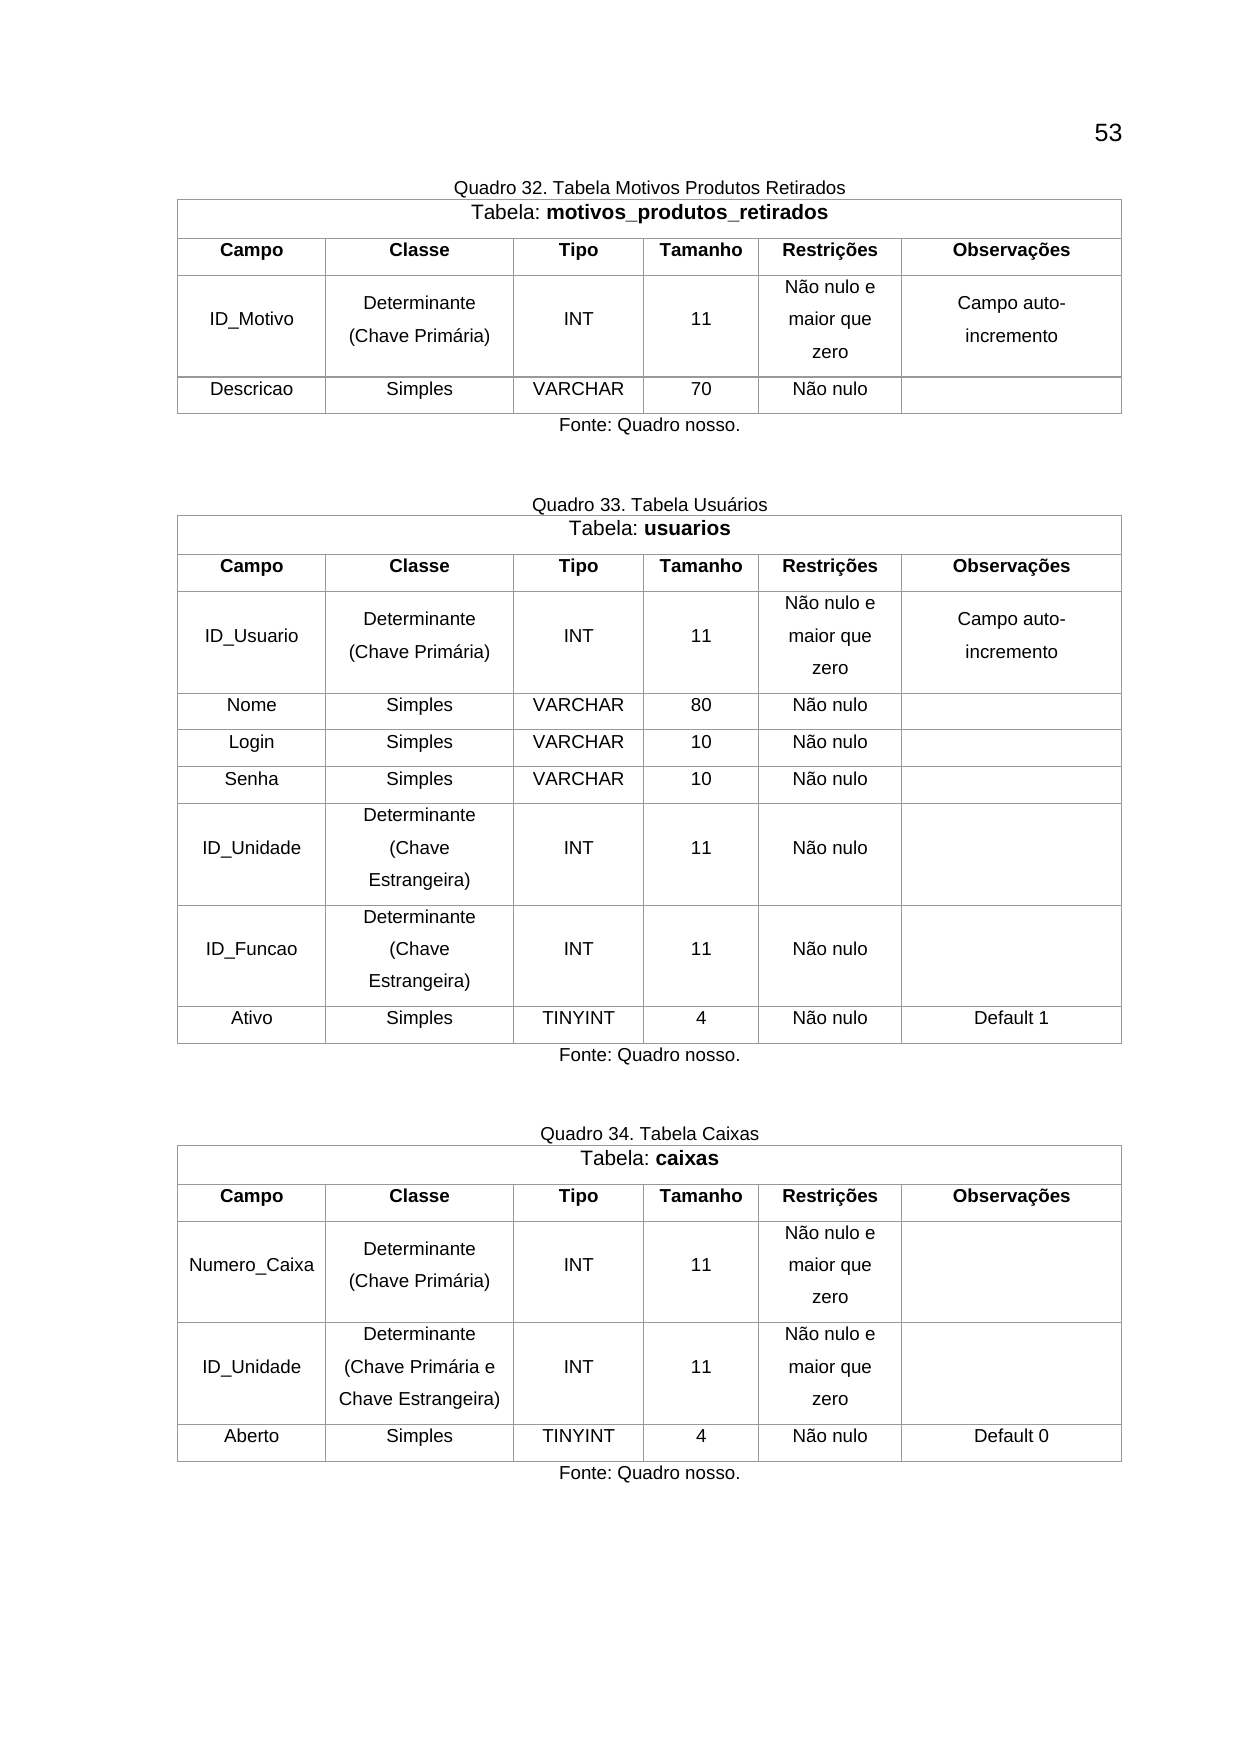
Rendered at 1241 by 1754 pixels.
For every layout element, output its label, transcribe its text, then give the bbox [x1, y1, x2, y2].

table_cell Simples [326, 730, 513, 766]
table_cell ID_Unidade [178, 804, 325, 904]
table_cell [902, 804, 1121, 904]
table_cell Default 0 [902, 1425, 1121, 1461]
table_cell 10 [644, 730, 758, 766]
table_header Tabela: usuarios [178, 516, 1121, 554]
table_cell Senha [178, 767, 325, 803]
table_cell Observações [902, 239, 1121, 275]
table_cell 80 [644, 694, 758, 729]
table_cell Observações [902, 555, 1121, 591]
table_cell 4 [644, 1007, 758, 1043]
table_cell Tipo [514, 555, 643, 591]
table_cell Restrições [759, 239, 901, 275]
table_cell 10 [644, 767, 758, 803]
table_cell Restrições [759, 1185, 901, 1221]
table_cell Não nulo e maior que zero [759, 1222, 901, 1322]
table_cell Campo auto-incremento [902, 276, 1121, 376]
table_cell Nome [178, 694, 325, 729]
table_cell Simples [326, 694, 513, 729]
table_cell Simples [326, 1007, 513, 1043]
table_cell Campo [178, 239, 325, 275]
table_cell Classe [326, 1185, 513, 1221]
table_cell Aberto [178, 1425, 325, 1461]
table_cell 11 [644, 276, 758, 376]
table_cell [902, 730, 1121, 766]
table_header Tabela: caixas [178, 1146, 1121, 1184]
table_cell Não nulo [759, 767, 901, 803]
table_cell VARCHAR [514, 730, 643, 766]
text Fonte: Quadro nosso. [177, 1462, 1122, 1483]
table_cell INT [514, 1222, 643, 1322]
table_cell ID_Motivo [178, 276, 325, 376]
table_cell ID_Unidade [178, 1323, 325, 1424]
table_cell Tamanho [644, 1185, 758, 1221]
table_cell Tamanho [644, 239, 758, 275]
table_cell INT [514, 804, 643, 904]
table_cell Não nulo [759, 906, 901, 1006]
table_cell Tipo [514, 1185, 643, 1221]
table_cell Simples [326, 767, 513, 803]
table_cell Não nulo [759, 694, 901, 729]
table_cell Não nulo e maior que zero [759, 592, 901, 692]
table_cell Simples [326, 378, 513, 413]
table_header Tabela: motivos_produtos_retirados [178, 200, 1121, 238]
table_cell Tipo [514, 239, 643, 275]
table_cell VARCHAR [514, 767, 643, 803]
table_cell Observações [902, 1185, 1121, 1221]
table_cell 11 [644, 906, 758, 1006]
table_cell Determinante (Chave Primária) [326, 592, 513, 692]
text Fonte: Quadro nosso. [177, 414, 1122, 436]
table_cell Ativo [178, 1007, 325, 1043]
table_cell Restrições [759, 555, 901, 591]
table_cell Não nulo [759, 1007, 901, 1043]
table_cell ID_Usuario [178, 592, 325, 692]
table_cell [902, 694, 1121, 729]
table_cell Não nulo [759, 1425, 901, 1461]
table_cell Numero_Caixa [178, 1222, 325, 1322]
table_cell 11 [644, 1323, 758, 1424]
table_cell 11 [644, 804, 758, 904]
table_cell Simples [326, 1425, 513, 1461]
table_cell Descricao [178, 378, 325, 413]
table_cell Determinante (Chave Estrangeira) [326, 906, 513, 1006]
table_cell Não nulo [759, 378, 901, 413]
table_cell Campo [178, 555, 325, 591]
table_cell 70 [644, 378, 758, 413]
table_cell INT [514, 276, 643, 376]
table_cell INT [514, 1323, 643, 1424]
table_cell [902, 378, 1121, 413]
table_cell Determinante (Chave Primária) [326, 276, 513, 376]
table_cell Default 1 [902, 1007, 1121, 1043]
table_cell Classe [326, 239, 513, 275]
table_cell Não nulo e maior que zero [759, 1323, 901, 1424]
table_cell TINYINT [514, 1007, 643, 1043]
table_cell Determinante (Chave Primária) [326, 1222, 513, 1322]
table_cell Não nulo [759, 804, 901, 904]
table_cell Determinante (Chave Estrangeira) [326, 804, 513, 904]
table_cell Tamanho [644, 555, 758, 591]
table_cell [902, 1222, 1121, 1322]
text Fonte: Quadro nosso. [177, 1044, 1122, 1066]
table_cell [902, 906, 1121, 1006]
table_cell Classe [326, 555, 513, 591]
table_cell Login [178, 730, 325, 766]
table_cell 11 [644, 1222, 758, 1322]
table_cell ID_Funcao [178, 906, 325, 1006]
table_cell 4 [644, 1425, 758, 1461]
table_cell Campo [178, 1185, 325, 1221]
table_cell 11 [644, 592, 758, 692]
table_cell Determinante (Chave Primária e Chave Estrangeira) [326, 1323, 513, 1424]
table_cell [902, 767, 1121, 803]
table_cell VARCHAR [514, 378, 643, 413]
table_cell INT [514, 906, 643, 1006]
table_cell Campo auto-incremento [902, 592, 1121, 692]
table_cell VARCHAR [514, 694, 643, 729]
table_cell TINYINT [514, 1425, 643, 1461]
table_cell [902, 1323, 1121, 1424]
table_cell Não nulo [759, 730, 901, 766]
table_cell Não nulo e maior que zero [759, 276, 901, 376]
table_cell INT [514, 592, 643, 692]
